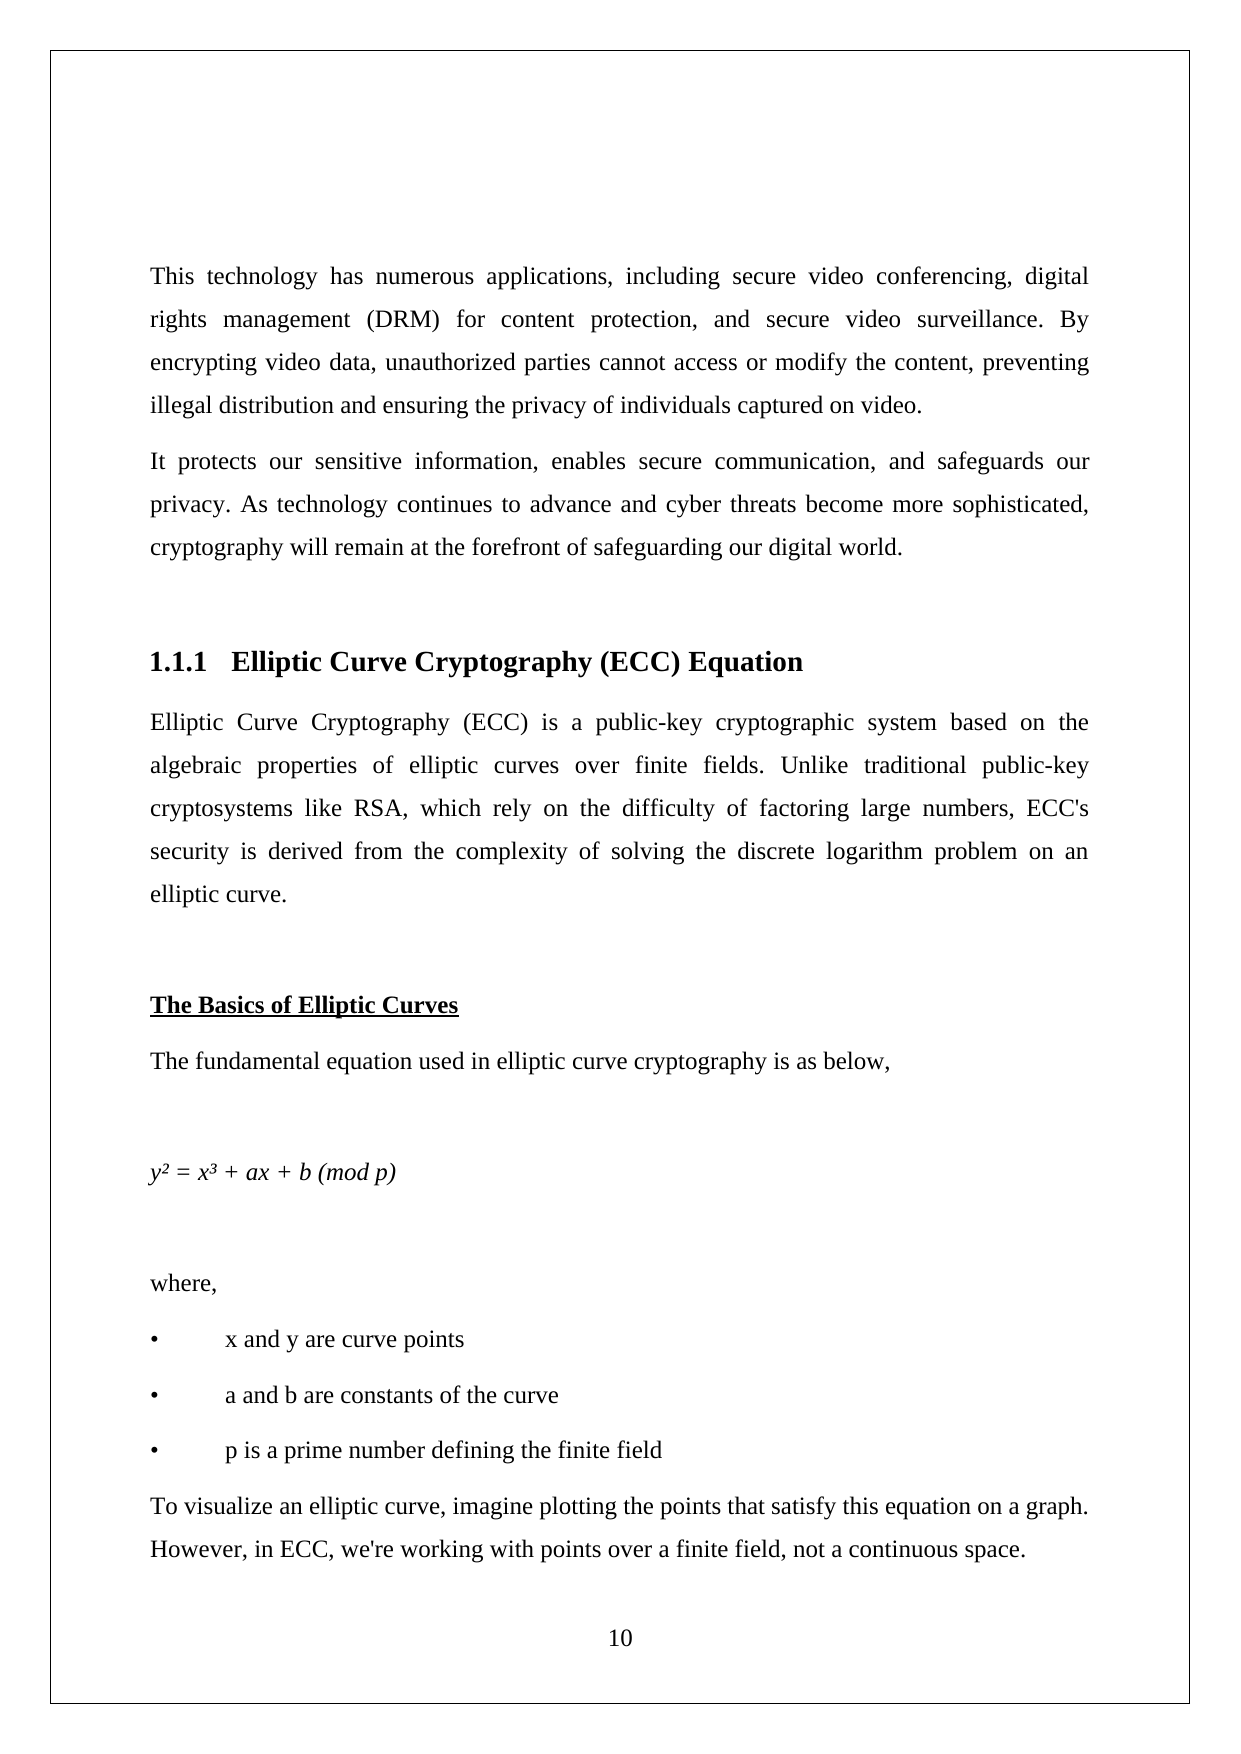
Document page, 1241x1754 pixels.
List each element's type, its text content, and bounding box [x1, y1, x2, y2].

text The fundamental equation used in elliptic curve cryptography is as below, [150, 1046, 1090, 1075]
text This technology has numerous applications, including secure video conferencing, digital rights management (DRM) for content protection, and secure video surveillance. By encrypting video data, unauthorized parties cannot access or modify the content, preventing illegal distribution and ensuring the privacy of individuals captured on video. [150, 261, 1090, 419]
text Elliptic Curve Cryptography (ECC) is a public-key cryptographic system based on the algebraic properties of elliptic curves over finite fields. Unlike traditional public-key cryptosystems like RSA, which rely on the difficulty of factoring large numbers, ECC's security is derived from the complexity of solving the discrete logarithm problem on an elliptic curve. [150, 707, 1090, 908]
subtitle Elliptic Curve Cryptography (ECC) Equation [149, 644, 1090, 677]
text • a and b are constants of the curve [150, 1380, 1090, 1408]
text where, [150, 1268, 1090, 1297]
text It protects our sensitive information, enables secure communication, and safeguards our privacy. As technology continues to advance and cyber threats become more sophisticated, cryptography will remain at the forefront of safeguarding our digital world. [150, 446, 1090, 561]
text The Basics of Elliptic Curves [150, 990, 1090, 1019]
text • p is a prime number defining the finite field [150, 1435, 1090, 1464]
text To visualize an elliptic curve, imagine plotting the points that satisfy this equation on a graph. However, in ECC, we're working with points over a finite field, not a continuous space. [150, 1491, 1090, 1563]
text • x and y are curve points [150, 1324, 1090, 1353]
text y² = x³ + ax + b (mod p) [150, 1157, 1090, 1186]
